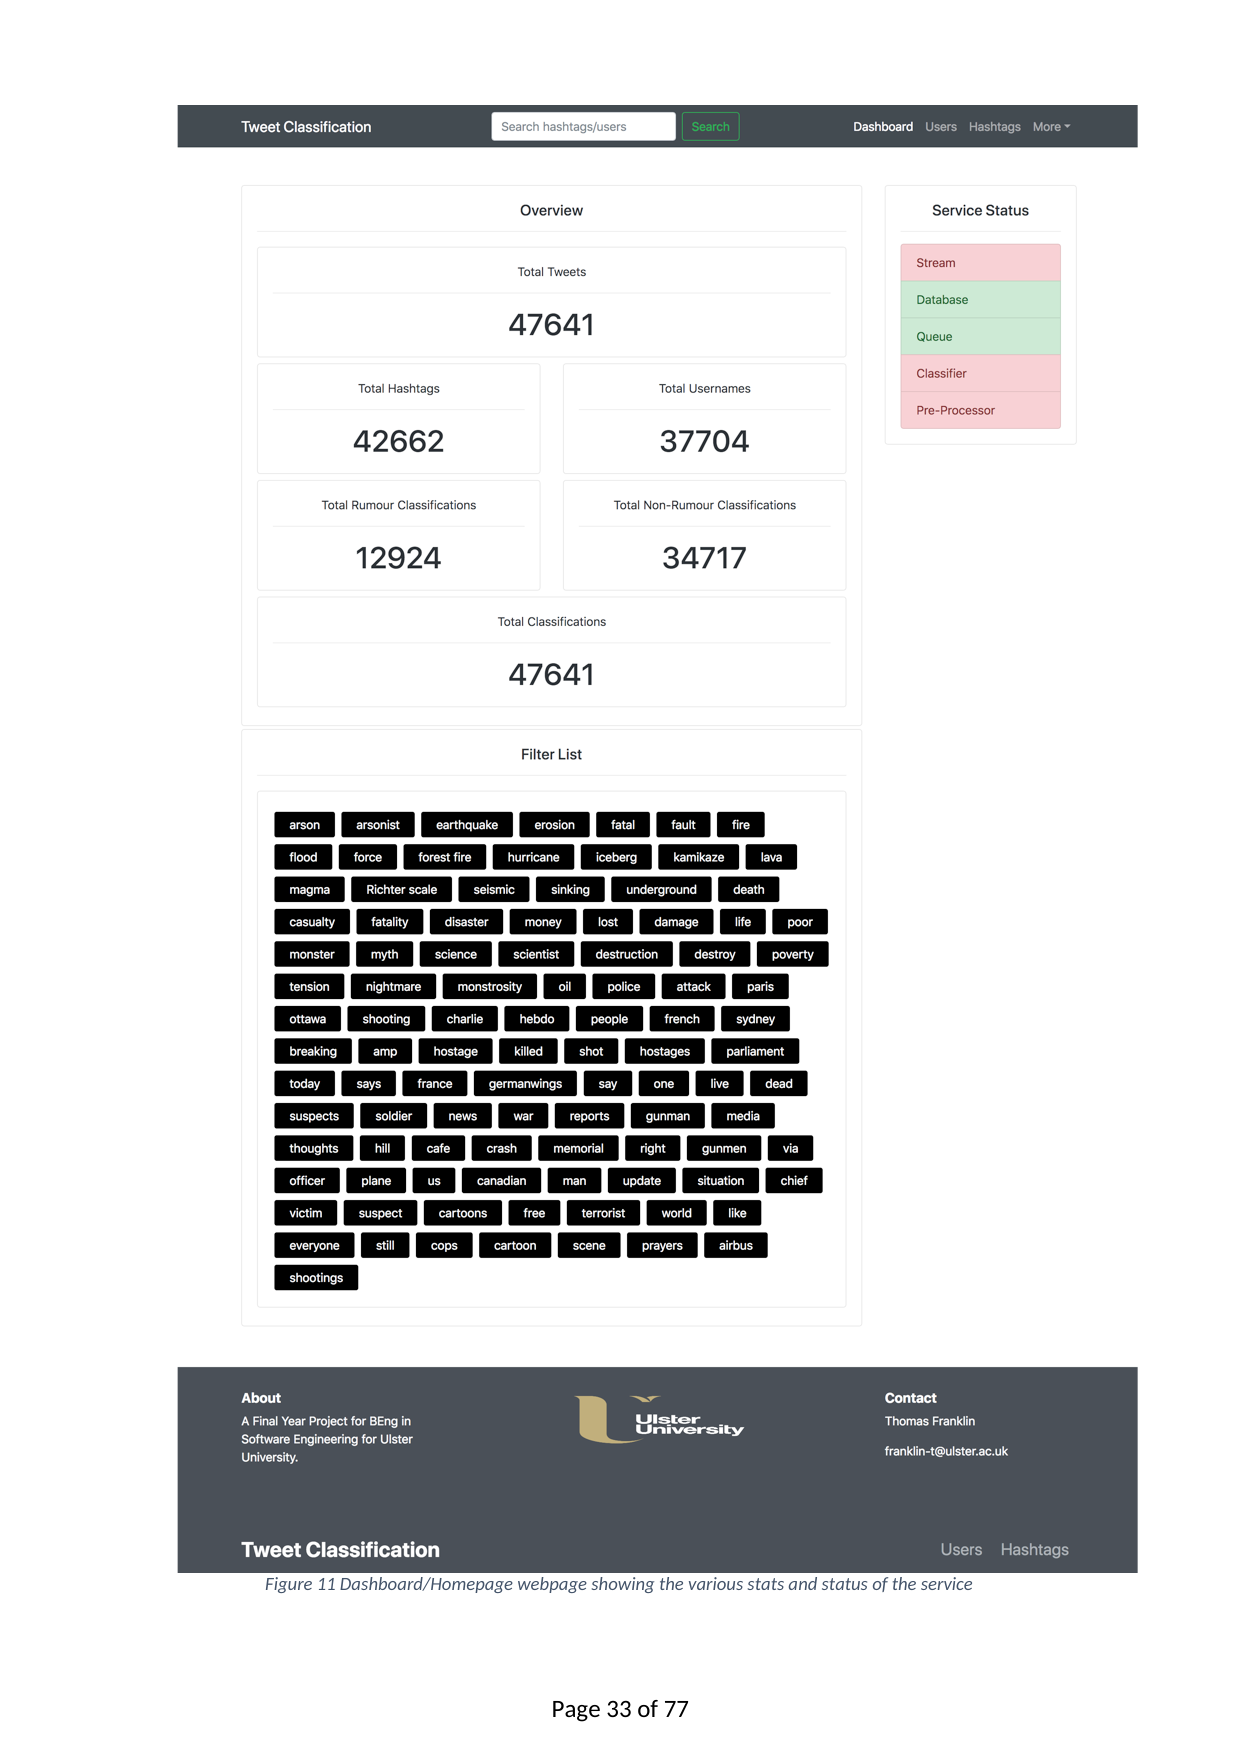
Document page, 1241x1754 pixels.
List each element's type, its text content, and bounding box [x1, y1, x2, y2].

picture [177, 105, 1138, 1573]
text Figure 11 Dashboard/Homepage webpage showing the various stats and status of the service [75, 1572, 1165, 1595]
